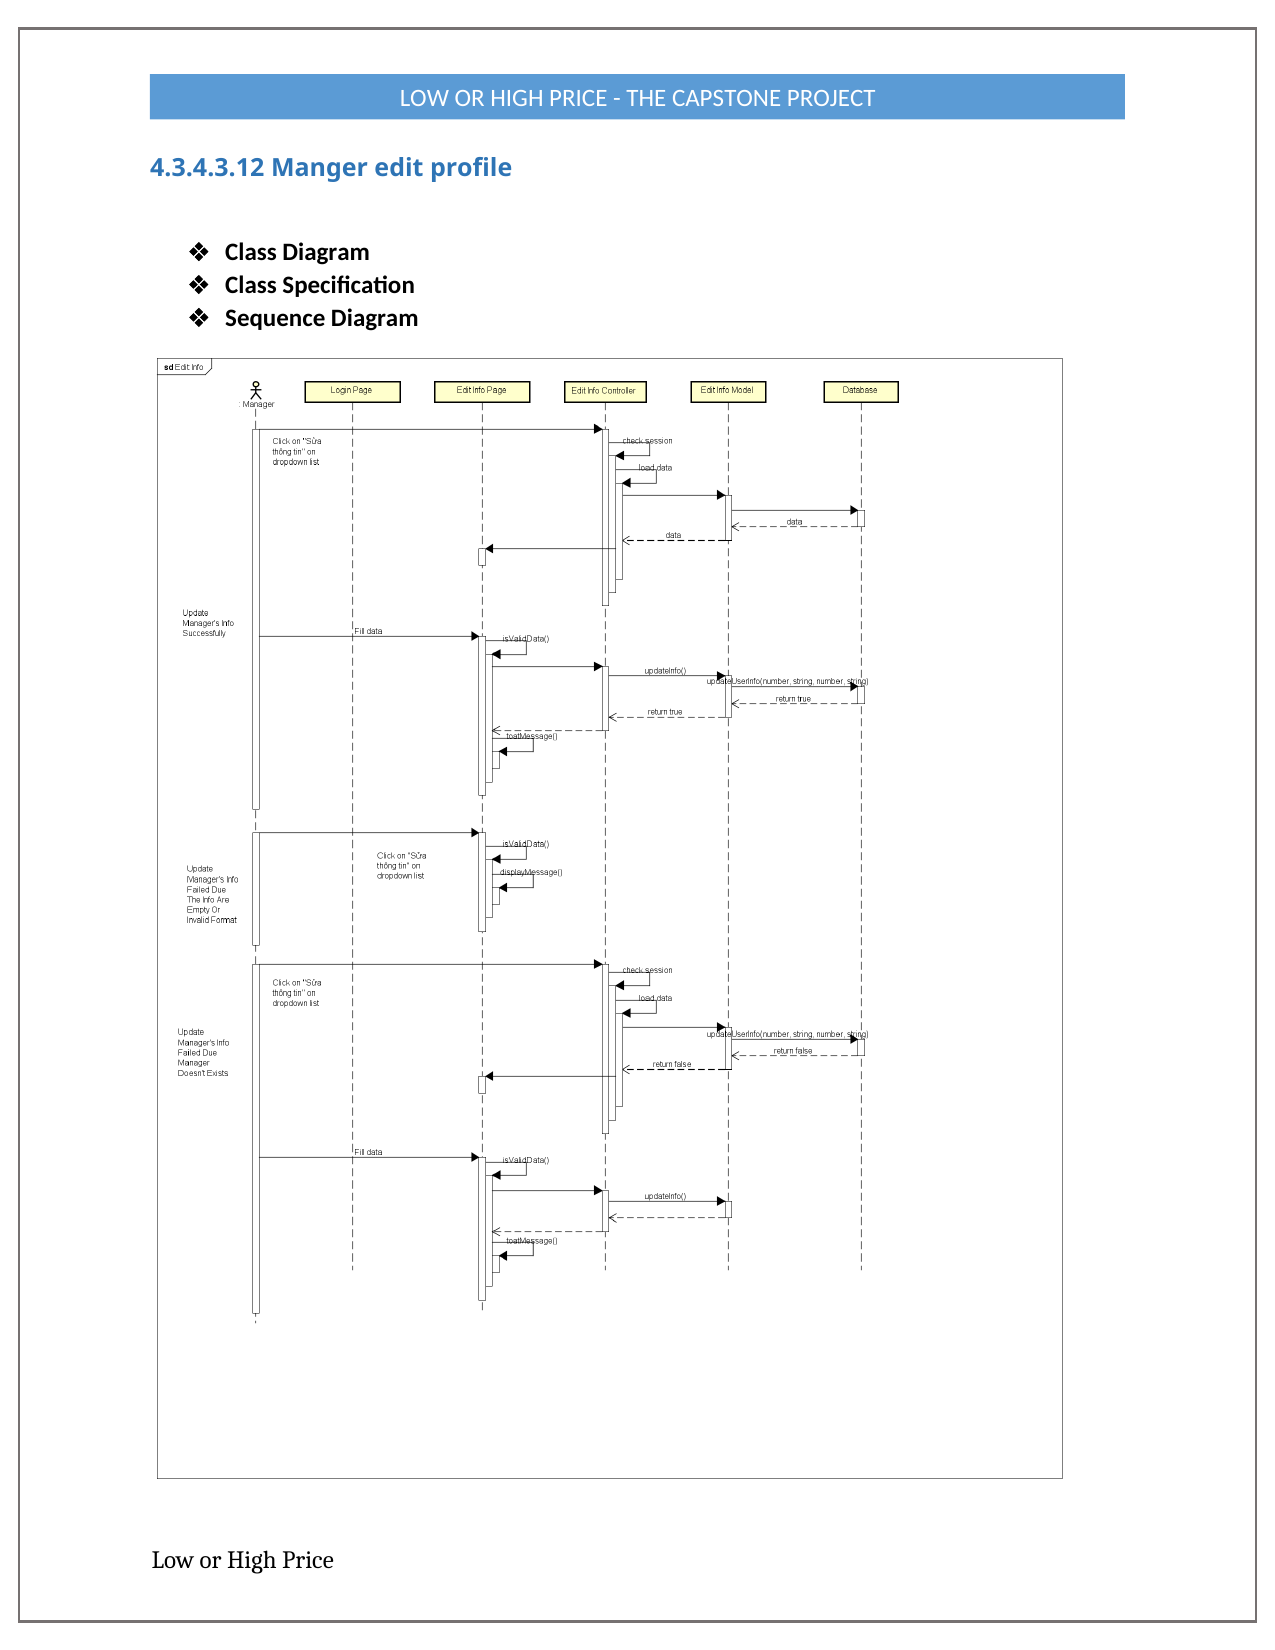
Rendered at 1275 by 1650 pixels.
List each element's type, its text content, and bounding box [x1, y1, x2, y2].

list Class Specification [187, 269, 1125, 300]
subtitle 4.3.4.3.12 Manger edit profile [150, 150, 1125, 184]
list Sequence Diagram [187, 302, 1125, 333]
picture [150, 351, 1069, 1485]
list Class Diagram [187, 236, 1125, 267]
